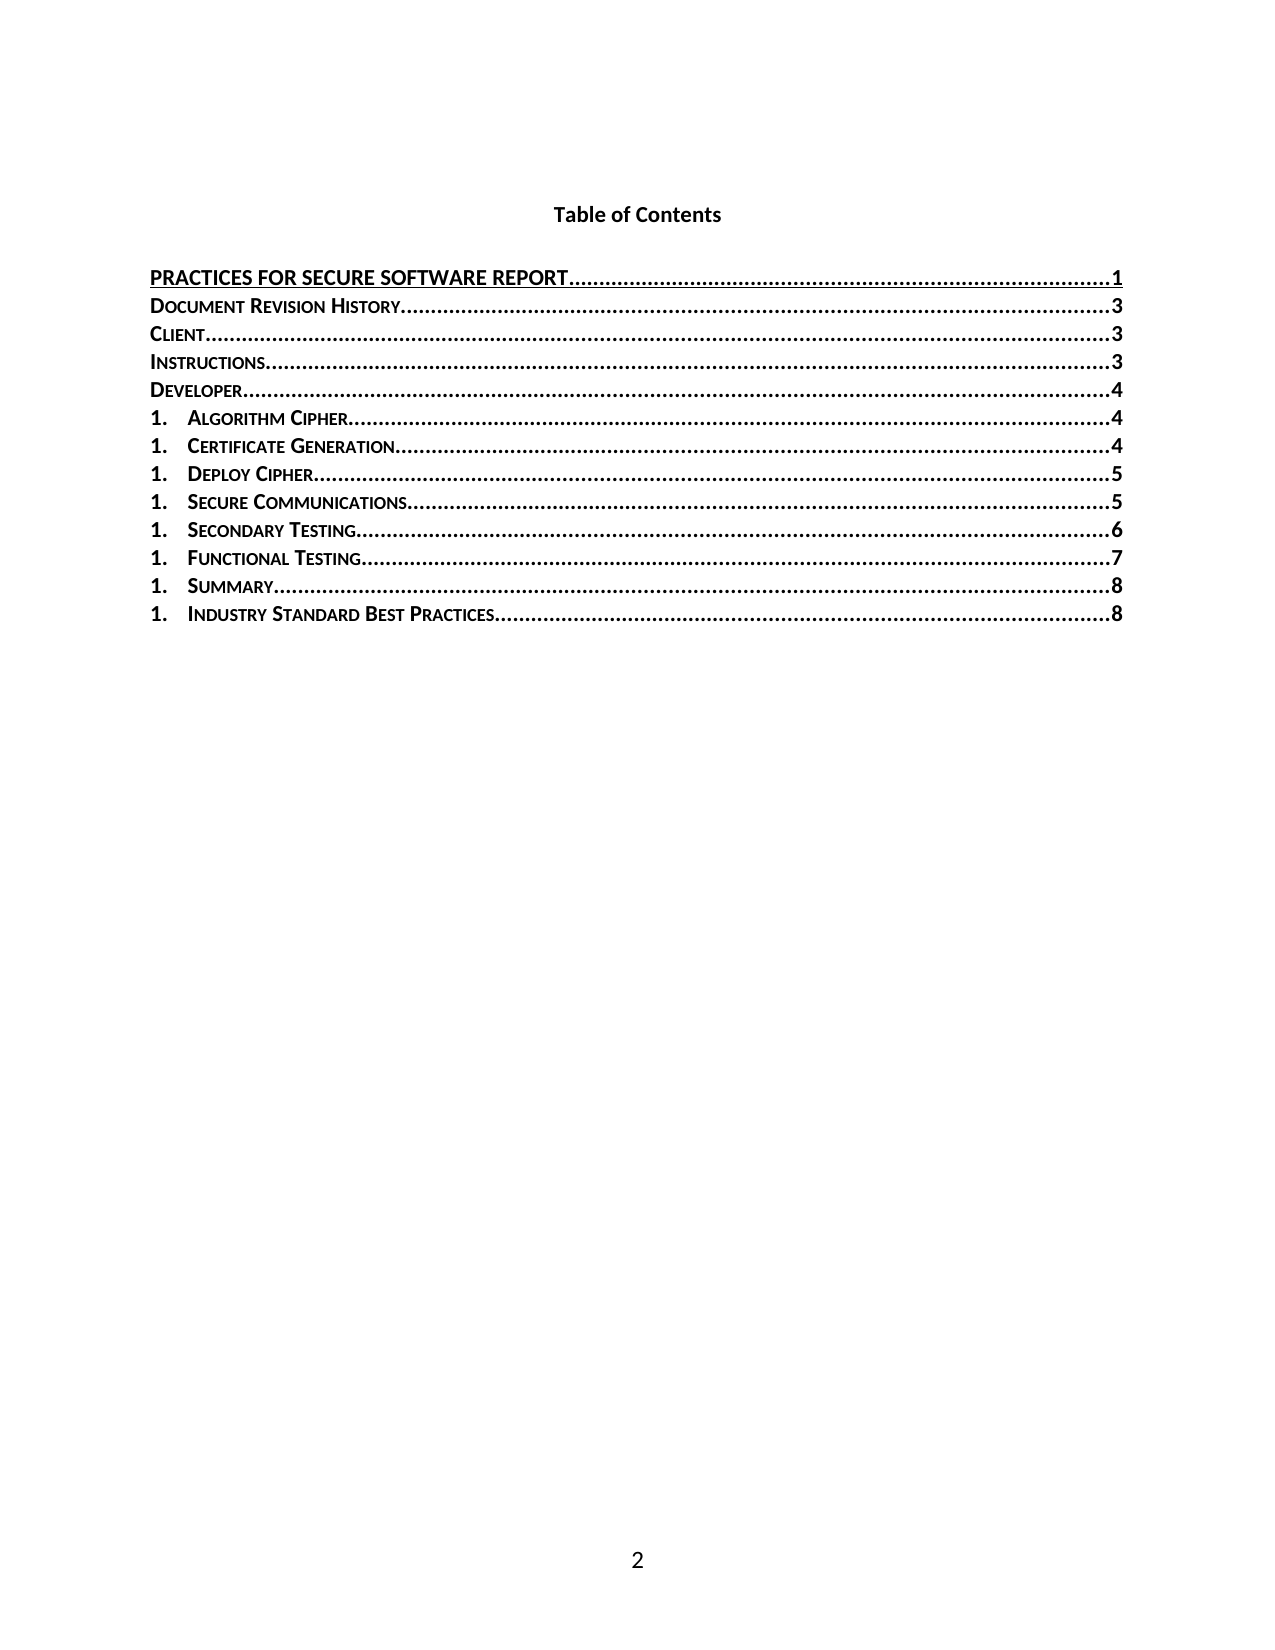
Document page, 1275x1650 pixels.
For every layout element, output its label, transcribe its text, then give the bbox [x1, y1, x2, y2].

list Functional Testing 7 [150, 543, 1125, 571]
subtitle Table of Contents [150, 200, 1125, 228]
text Developer 4 [150, 375, 1125, 403]
list Secondary Testing 6 [150, 515, 1125, 543]
text Document Revision History 3 [150, 291, 1125, 319]
text Instructions 3 [150, 347, 1125, 375]
list Certificate Generation 4 [150, 431, 1125, 459]
list Algorithm Cipher 4 [150, 403, 1125, 431]
text Practices for Secure Software Report 1 [150, 263, 1125, 291]
list Summary 8 [150, 571, 1125, 599]
text Client 3 [150, 319, 1125, 347]
list Secure Communications 5 [150, 487, 1125, 515]
list Deploy Cipher 5 [150, 459, 1125, 487]
list Industry Standard Best Practices 8 [150, 599, 1125, 627]
